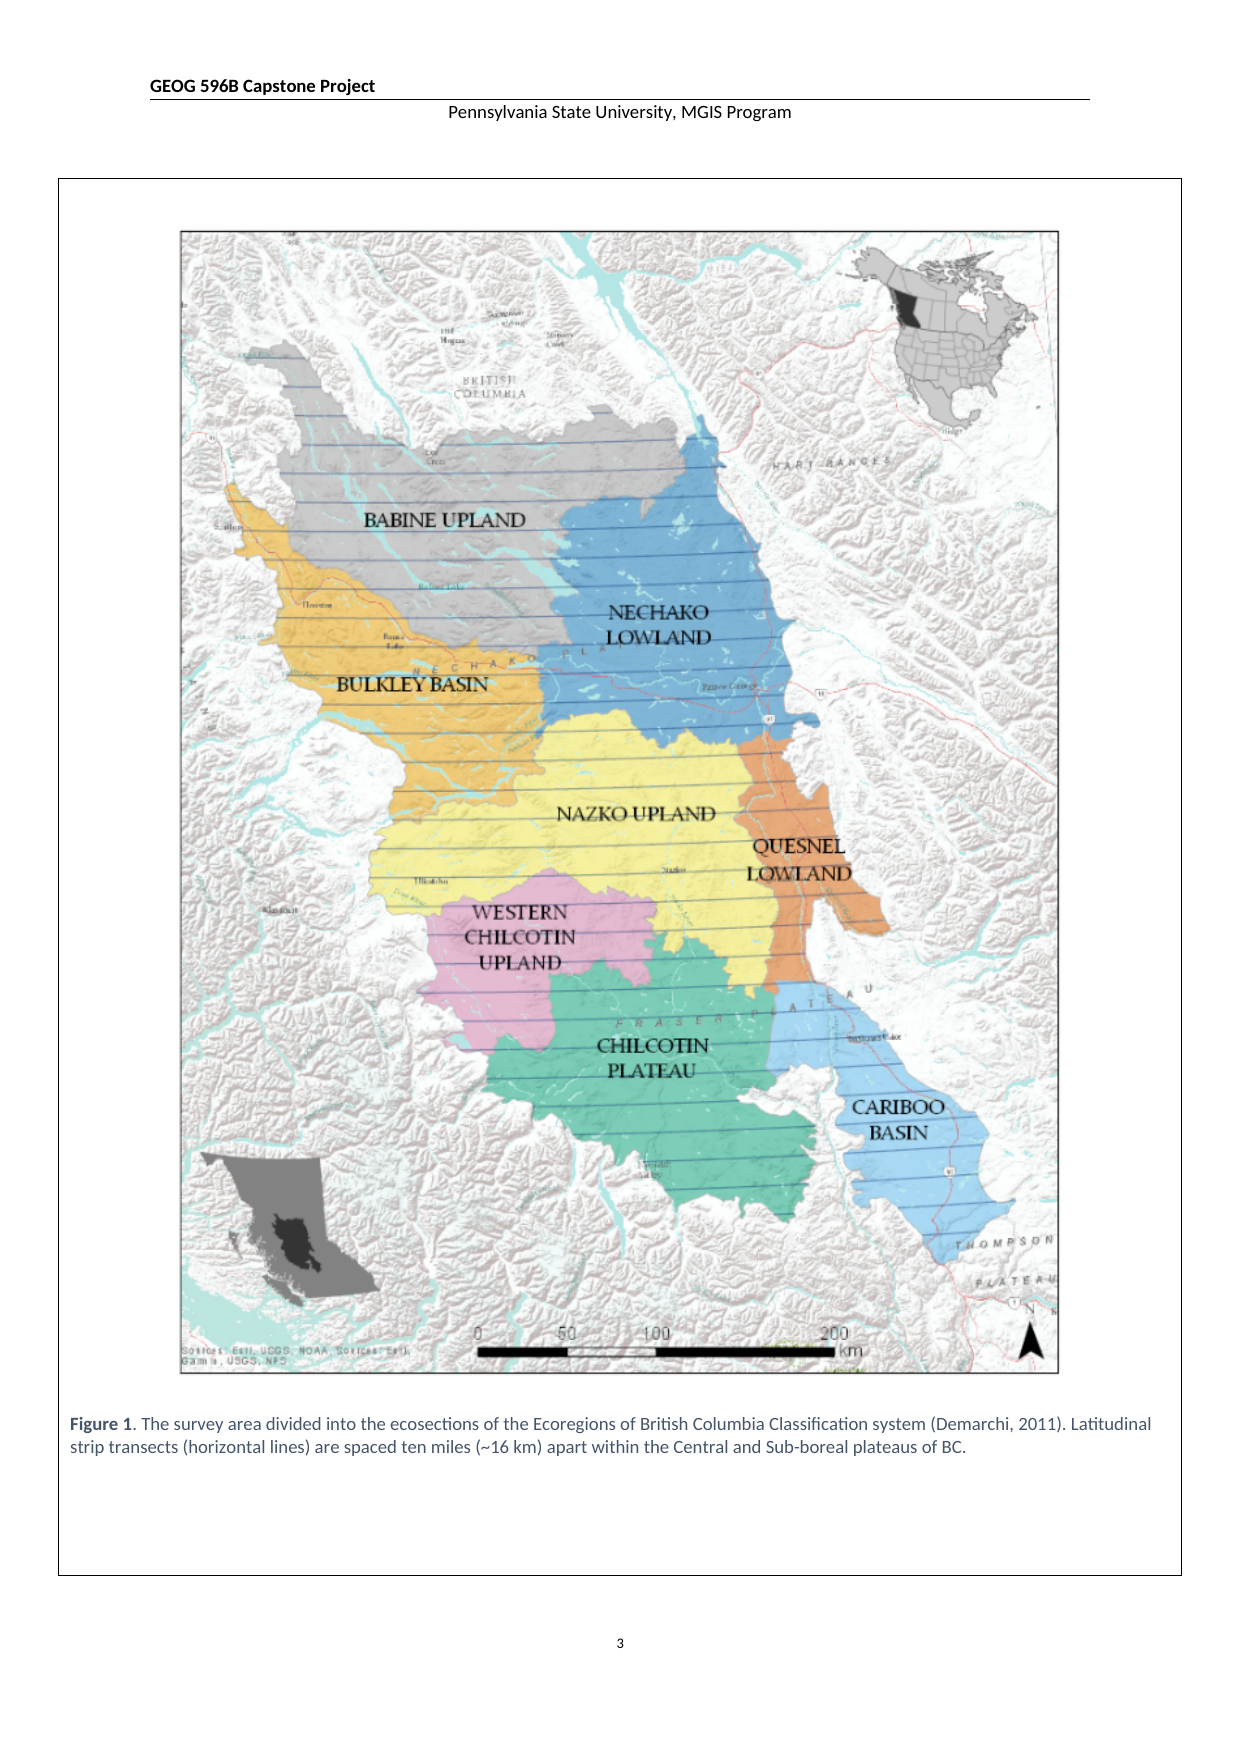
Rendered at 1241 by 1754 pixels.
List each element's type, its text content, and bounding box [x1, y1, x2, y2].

picture [169, 218, 1072, 1387]
table_header Figure 1. The survey area divided into the ecosections of the Ecoregions of British Columbia Classification system (Demarchi, 2011). Latitudinal strip transects (horizontal lines) are spaced ten miles (~16 km) apart within the Central and Sub-boreal plateaus of BC. [59, 179, 1181, 1575]
